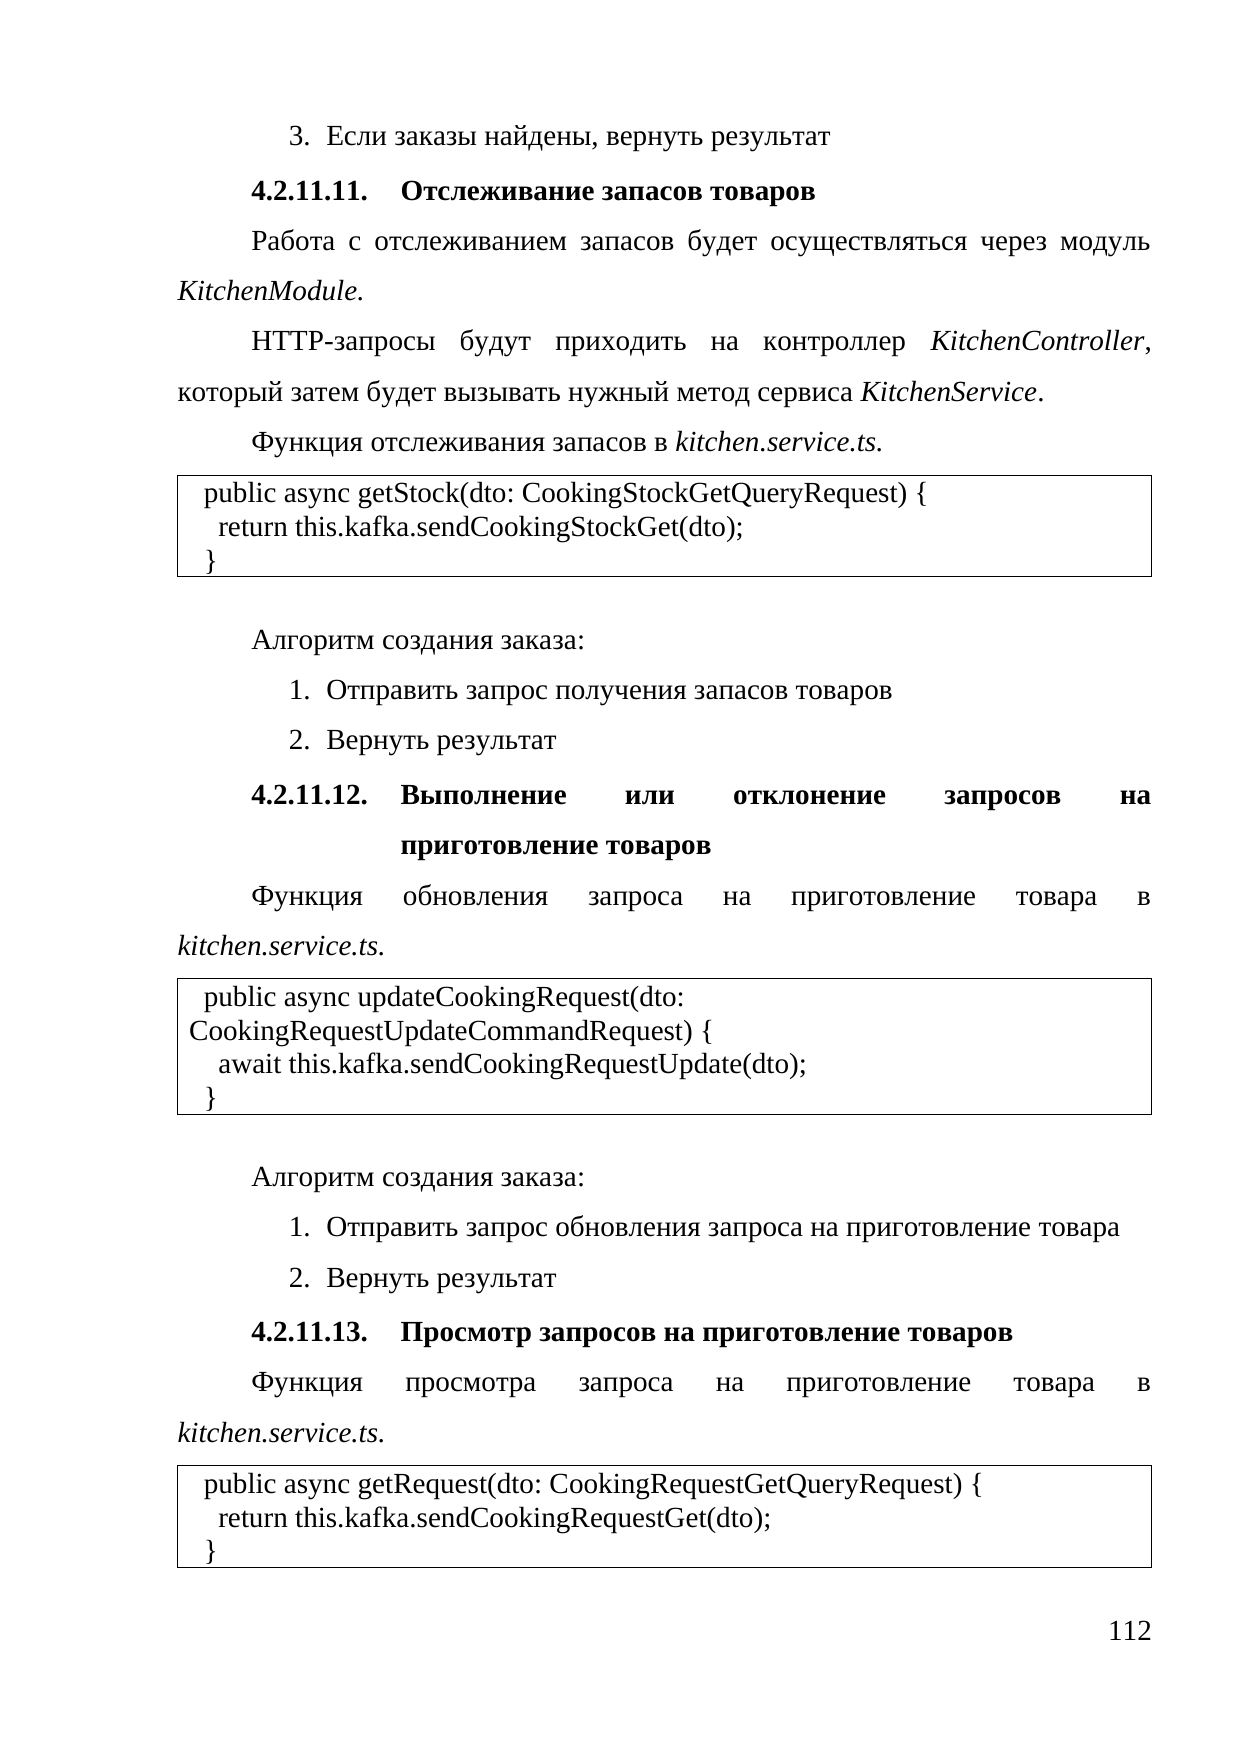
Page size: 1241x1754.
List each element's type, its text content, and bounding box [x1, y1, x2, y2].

list Отправить запрос обновления запроса на приготовление товара [288, 1209, 1152, 1243]
list Отправить запрос получения запасов товаров [288, 672, 1152, 706]
text Работа с отслеживанием запасов будет осуществляться через модуль KitchenModule. [177, 223, 1152, 307]
list Если заказы найдены, вернуть результат [288, 118, 1152, 152]
subtitle Выполнение или отклонение запросов на приготовление товаров [251, 777, 1152, 861]
subtitle Отслеживание запасов товаров [251, 173, 1152, 206]
text Функция просмотра запроса на приготовление товара в kitchen.service.ts. [177, 1364, 1152, 1448]
text Алгоритм создания заказа: [177, 622, 1152, 655]
table_header public async getStock(dto: CookingStockGetQueryRequest) { return this.kafka.sendCookingStockGet(dto); } [178, 476, 1151, 576]
list Вернуть результат [288, 722, 1152, 756]
text Алгоритм создания заказа: [177, 1159, 1152, 1193]
table_header public async updateCookingRequest(dto: CookingRequestUpdateCommandRequest) { await this.kafka.sendCookingRequestUpdate(dto); } [178, 979, 1151, 1113]
table_header public async getRequest(dto: CookingRequestGetQueryRequest) { return this.kafka.sendCookingRequestGet(dto); } [178, 1466, 1151, 1567]
text Функция обновления запроса на приготовление товара в kitchen.service.ts. [177, 878, 1152, 961]
subtitle Просмотр запросов на приготовление товаров [251, 1314, 1152, 1348]
text HTTP-запросы будут приходить на контроллер KitchenController, который затем будет вызывать нужный метод сервиса KitchenService. [177, 323, 1152, 407]
list Вернуть результат [288, 1260, 1152, 1293]
text Функция отслеживания запасов в kitchen.service.ts. [177, 424, 1152, 458]
